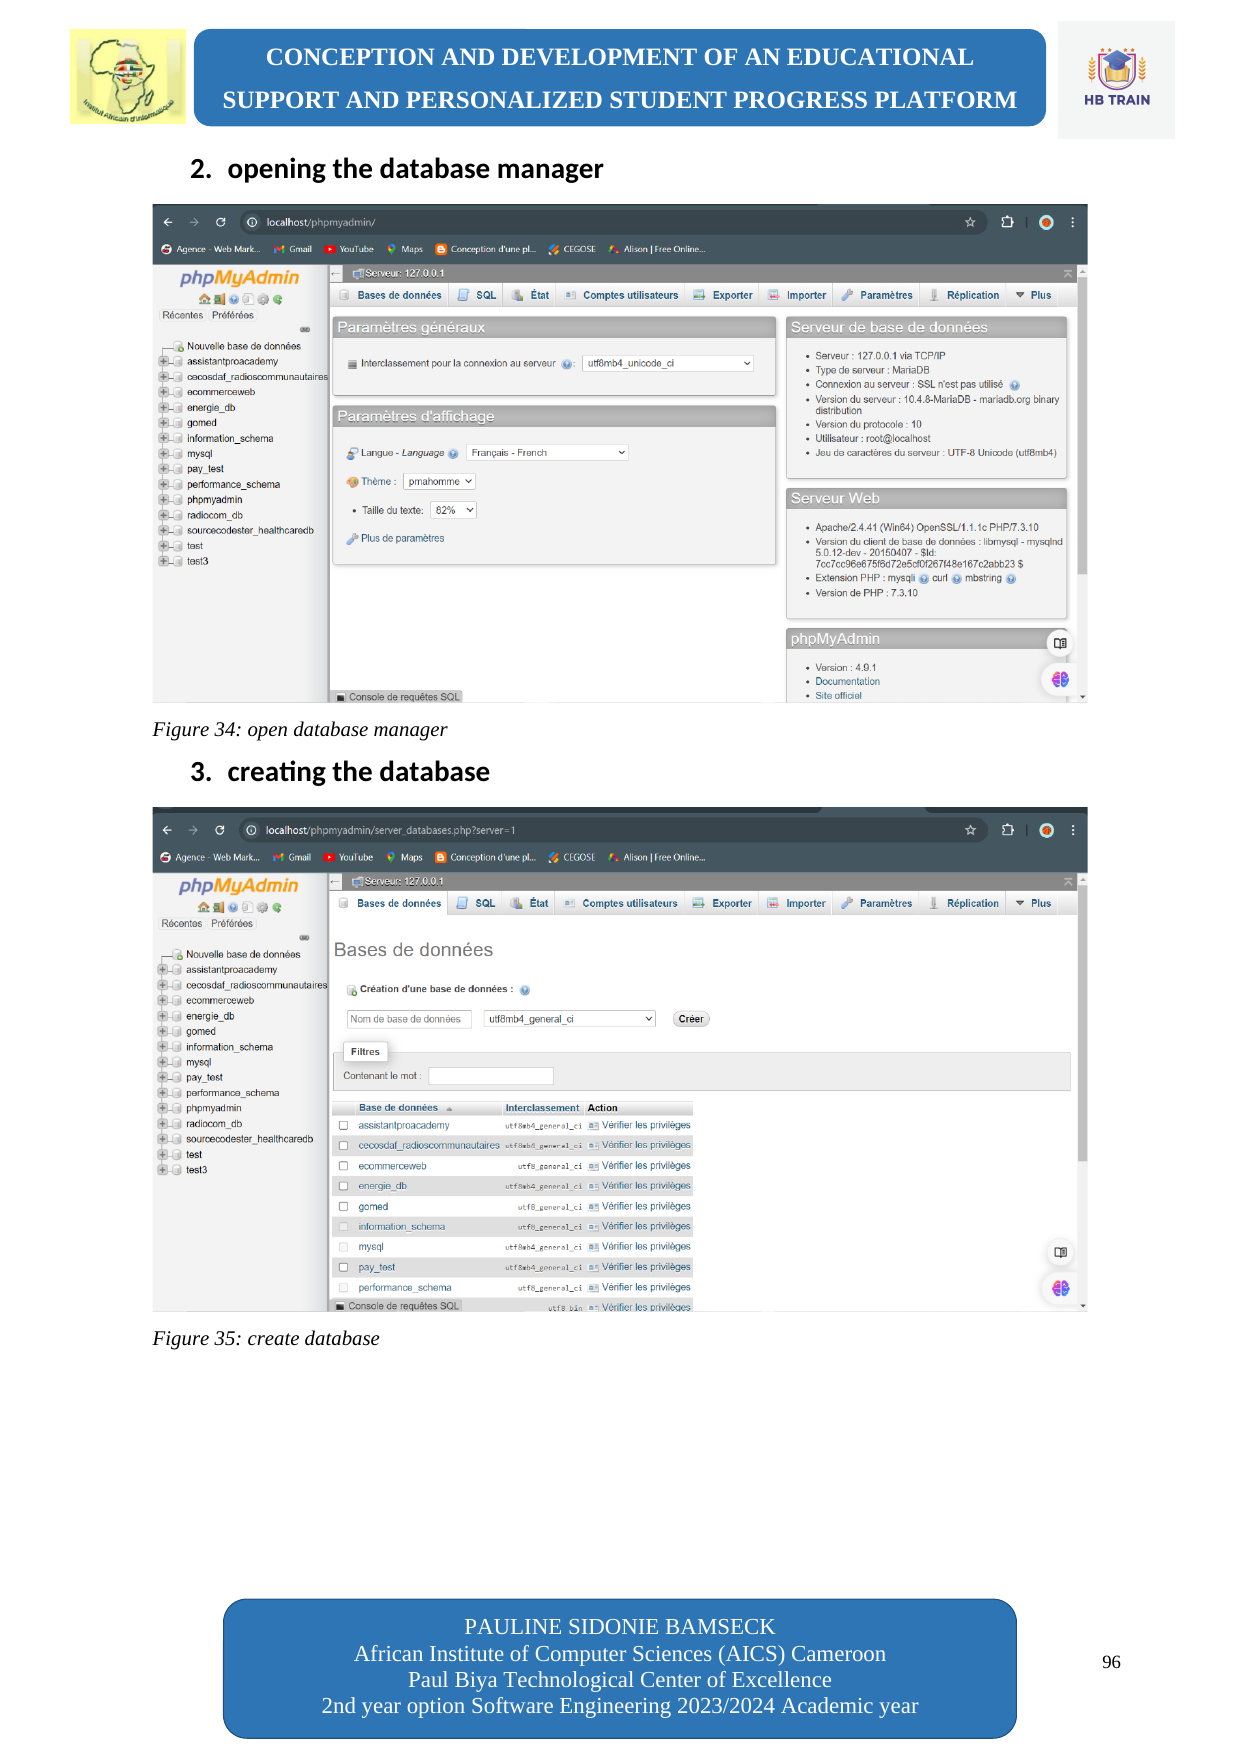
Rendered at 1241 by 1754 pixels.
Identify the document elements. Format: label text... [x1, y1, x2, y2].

text Figure 35: create database [152, 1326, 1088, 1350]
list opening the database manager [190, 150, 1088, 186]
text Figure 34: open database manager [152, 717, 1088, 741]
picture [152, 807, 1088, 1312]
picture [152, 204, 1088, 703]
picture [1058, 21, 1176, 139]
picture [69, 29, 187, 124]
list creating the database [190, 753, 1088, 788]
